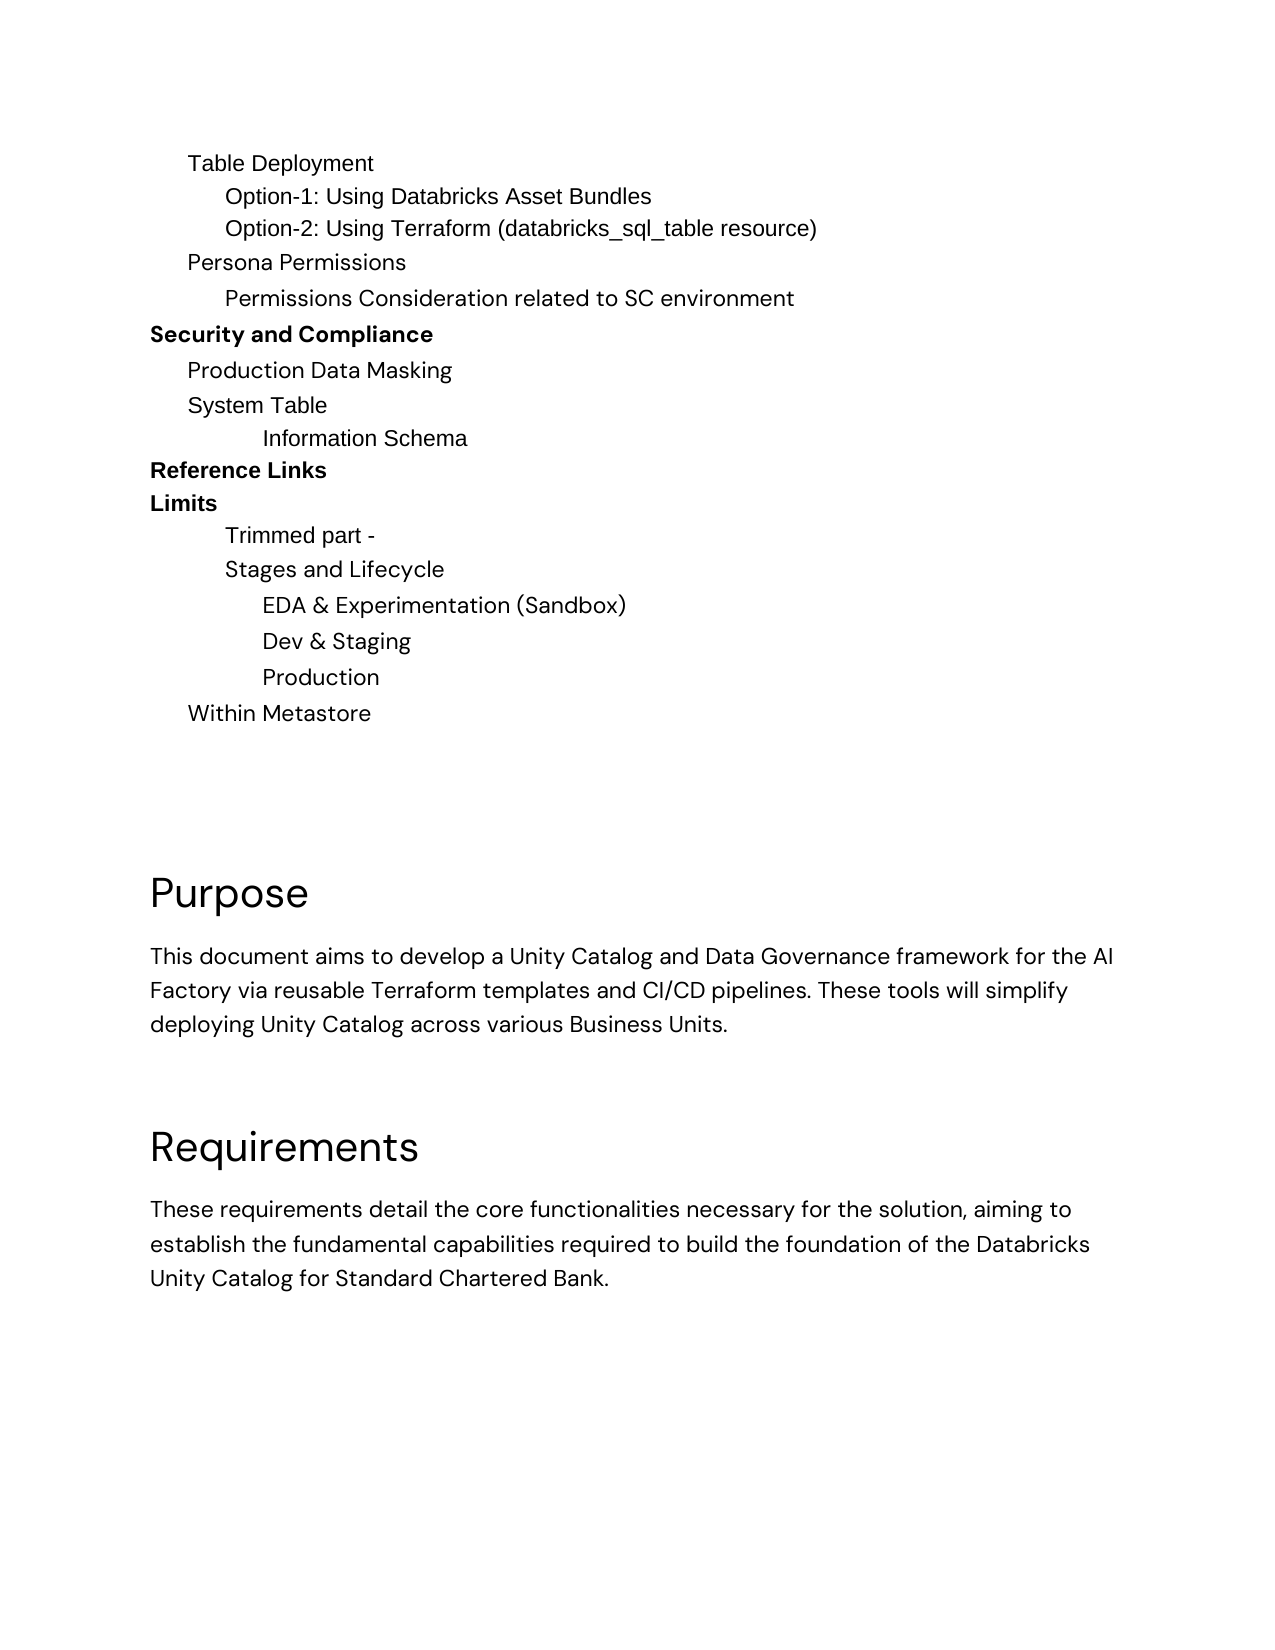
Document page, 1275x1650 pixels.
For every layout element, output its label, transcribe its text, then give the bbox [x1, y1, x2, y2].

subtitle Purpose [150, 867, 1125, 921]
text These requirements detail the core functionalities necessary for the solution, aiming to establish the fundamental capabilities required to build the foundation of the Databricks Unity Catalog for Standard Chartered Bank. [150, 1195, 1125, 1293]
text This document aims to develop a Unity Catalog and Data Governance framework for the AI Factory via reusable Terraform templates and CI/CD pipelines. These tools will simplify deploying Unity Catalog across various Business Units. [150, 942, 1125, 1040]
subtitle Requirements [150, 1120, 1125, 1174]
